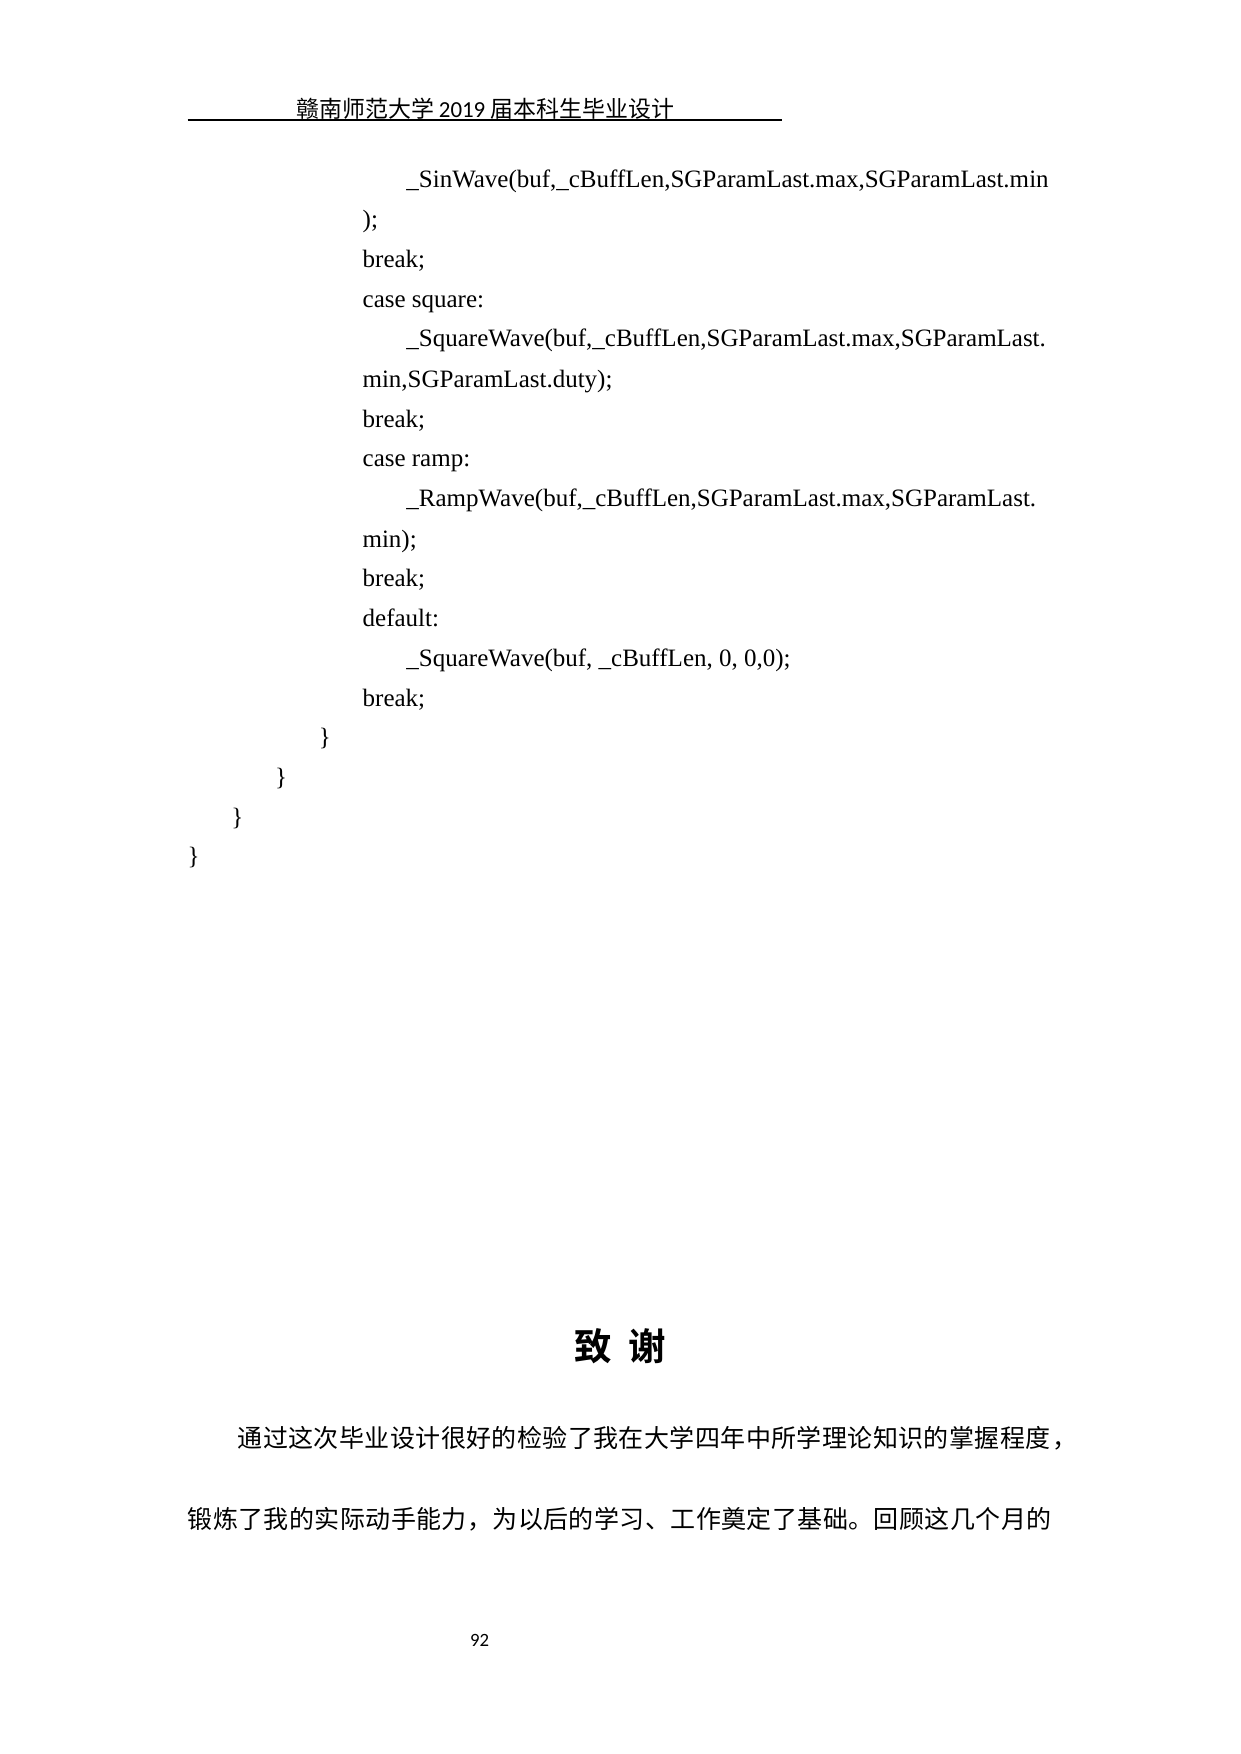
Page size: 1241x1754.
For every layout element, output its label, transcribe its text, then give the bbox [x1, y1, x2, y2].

text break; [319, 242, 1053, 275]
text case square: [319, 282, 1053, 314]
text _SinWave(buf,_cBuffLen,SGParamLast.max,SGParamLast.min); [362, 162, 1053, 235]
text } [187, 800, 1053, 832]
text } [275, 720, 1053, 753]
text break; [319, 681, 1053, 713]
text _SquareWave(buf, _cBuffLen, 0, 0,0); [362, 641, 1053, 673]
text _SquareWave(buf,_cBuffLen,SGParamLast.max,SGParamLast.min,SGParamLast.duty); [362, 322, 1053, 395]
text break; [319, 402, 1053, 434]
text } [231, 760, 1053, 793]
text case ramp: [319, 442, 1053, 474]
text default: [319, 601, 1053, 634]
text _RampWave(buf,_cBuffLen,SGParamLast.max,SGParamLast.min); [362, 481, 1053, 554]
text break; [319, 562, 1053, 594]
text } [187, 839, 1053, 872]
text 致 谢 [187, 1312, 1053, 1377]
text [187, 1404, 1053, 1550]
